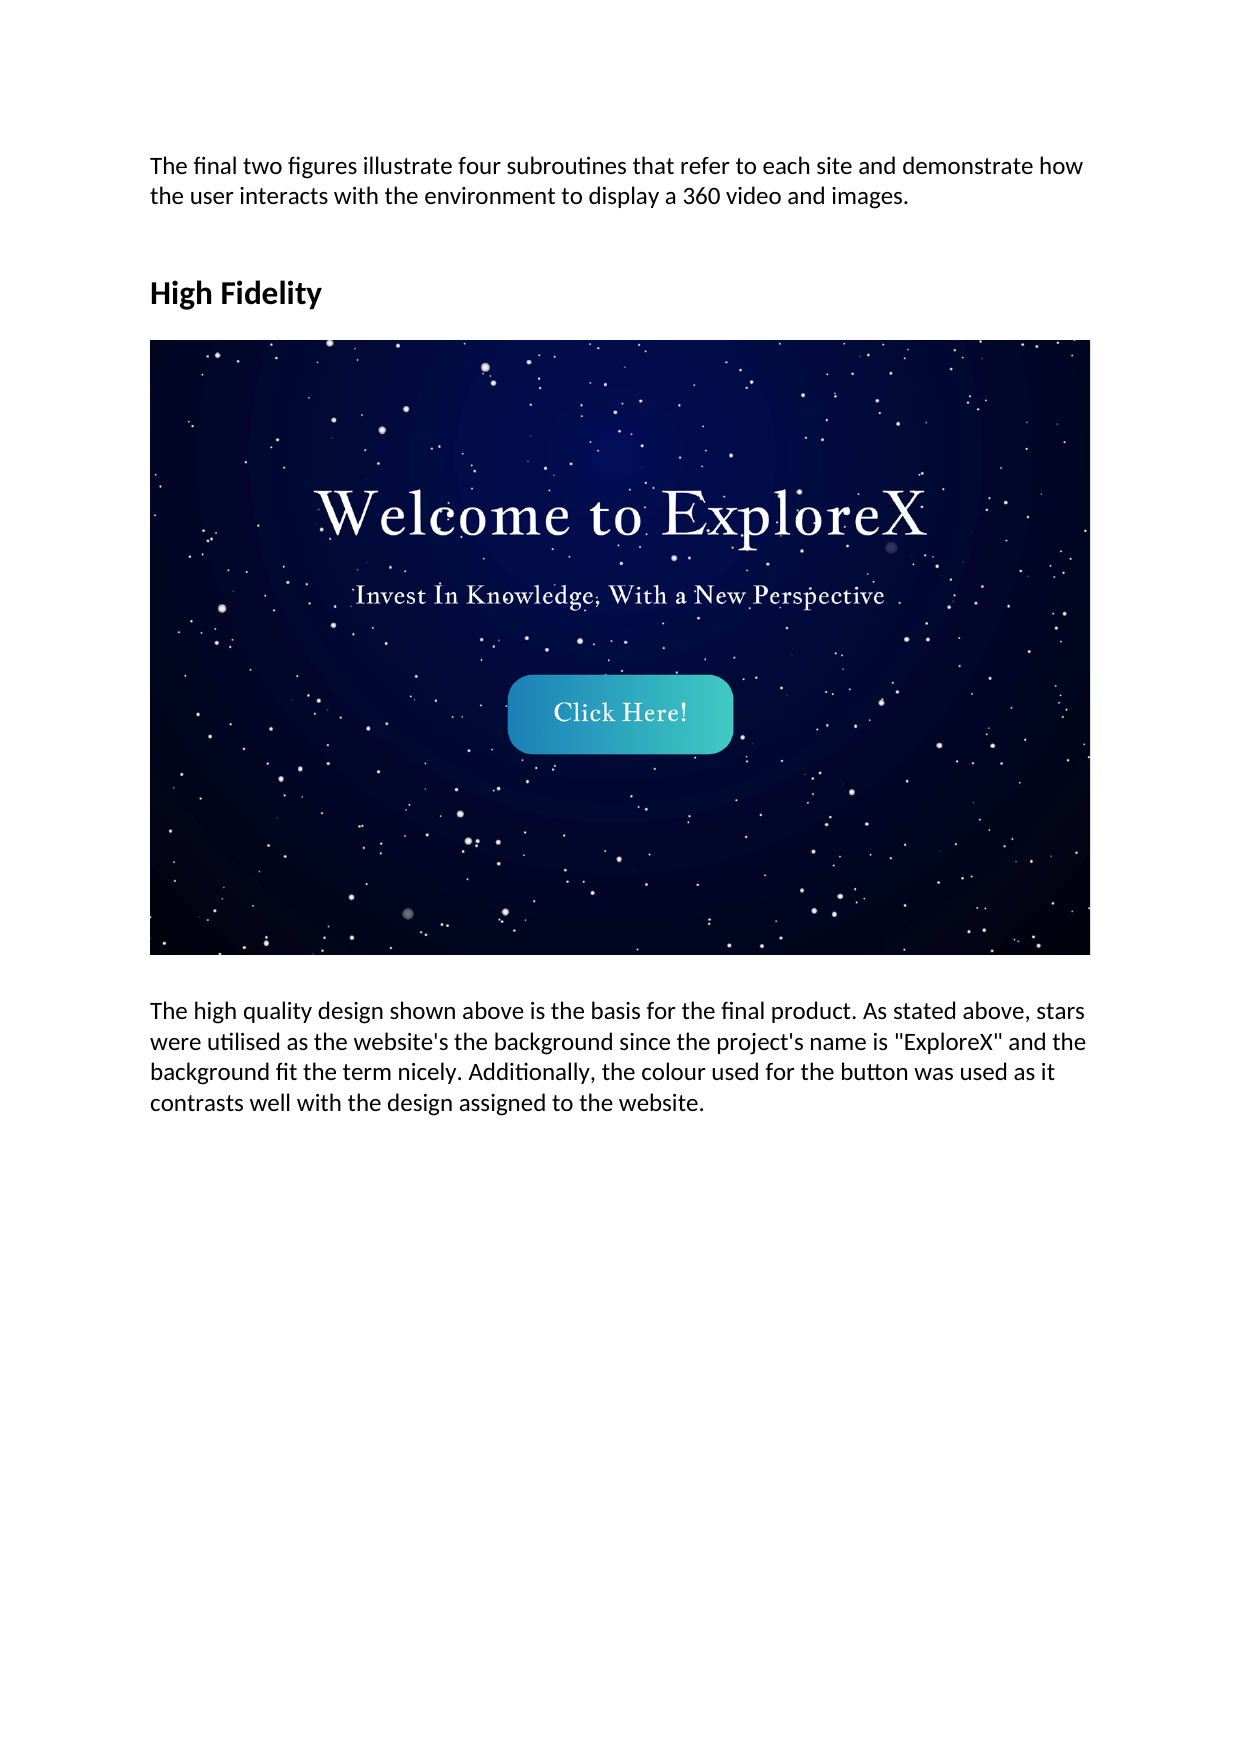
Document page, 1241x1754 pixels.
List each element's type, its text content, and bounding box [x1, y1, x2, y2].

text The high quality design shown above is the basis for the final product. As stated above, stars were utilised as the website's the background since the project's name is "ExploreX" and the background fit the term nicely. Additionally, the colour used for the button was used as it contrasts well with the design assigned to the website. [150, 996, 1090, 1118]
text High Fidelity [150, 272, 1090, 313]
picture [150, 340, 1091, 955]
text The final two figures illustrate four subroutines that refer to each site and demonstrate how the user interacts with the environment to display a 360 video and images. [150, 150, 1090, 211]
